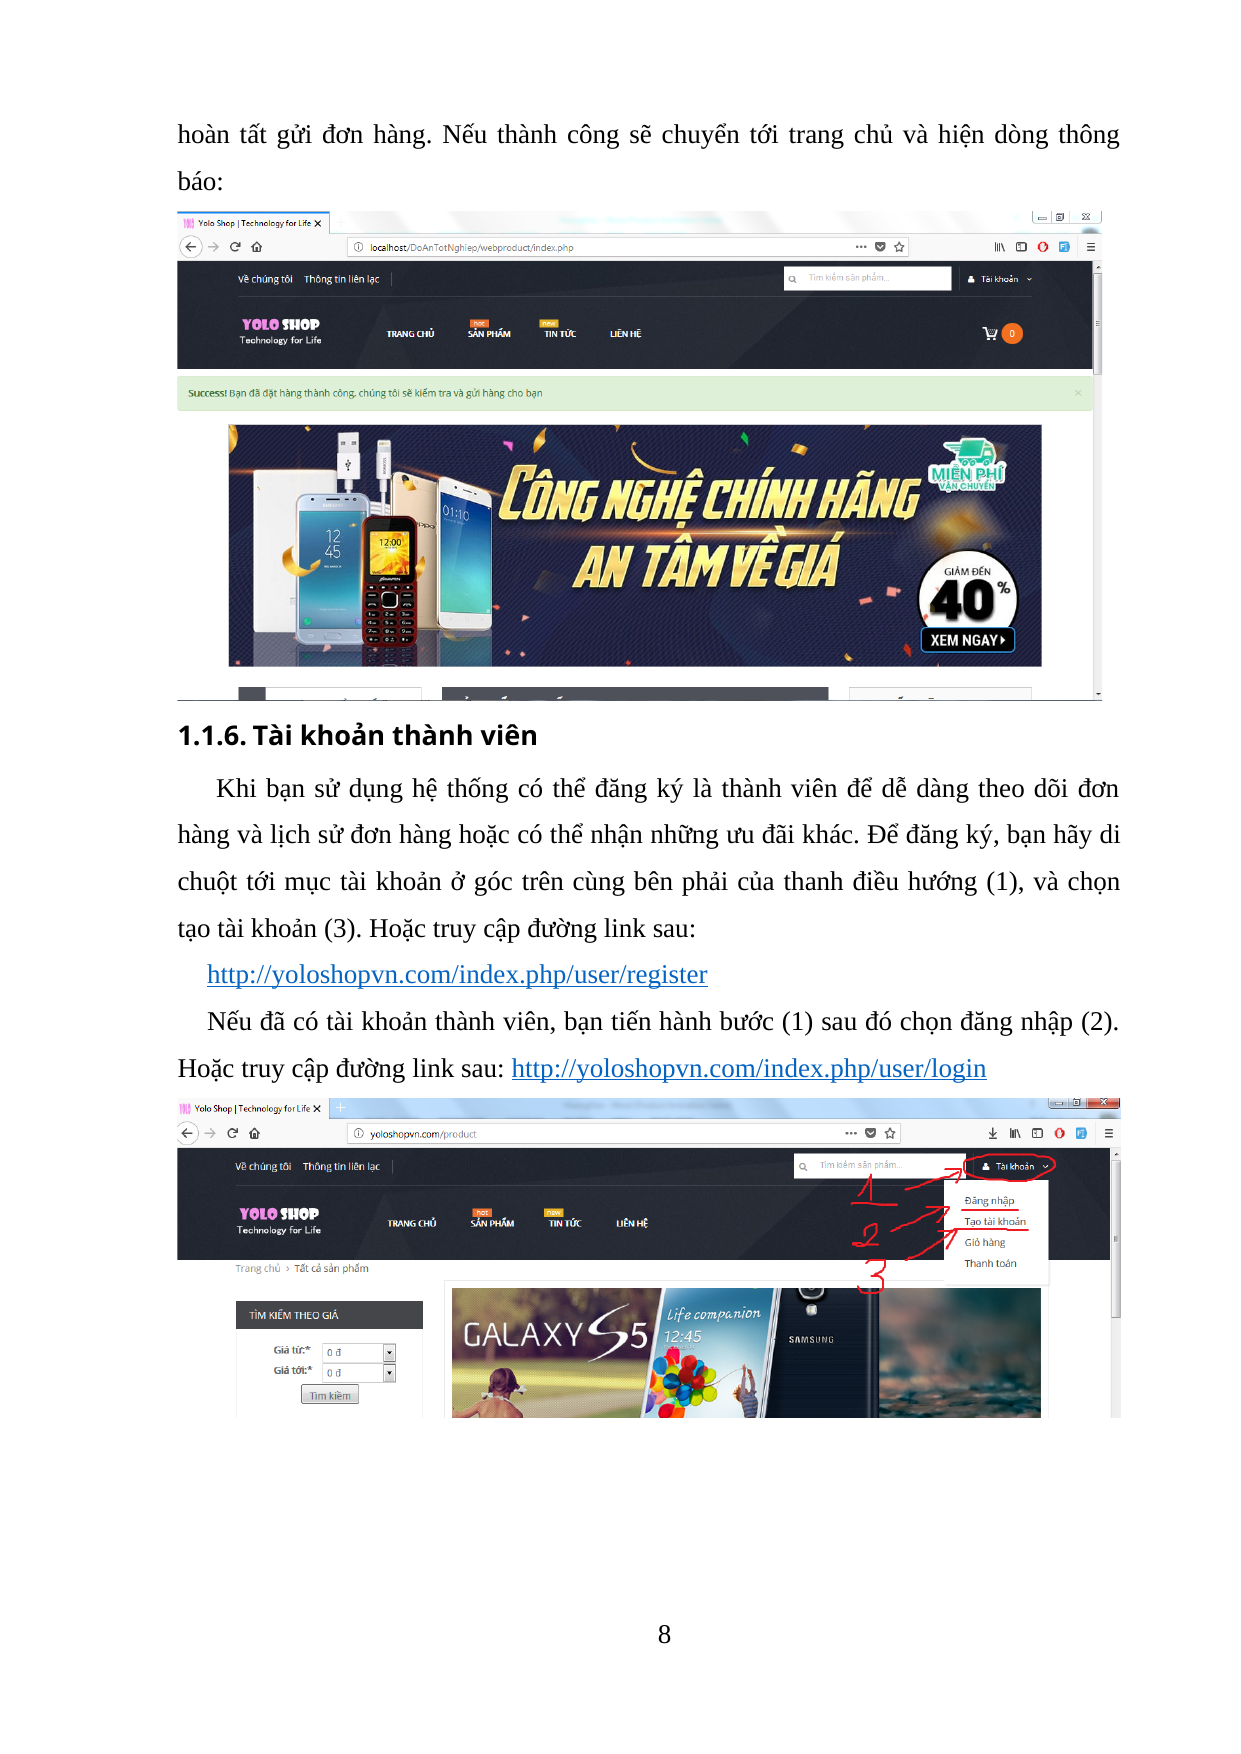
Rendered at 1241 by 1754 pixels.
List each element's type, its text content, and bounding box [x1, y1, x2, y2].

text Khi bạn sử dụng hệ thống có thể đăng ký là thành viên để dễ dàng theo dõi đơn hàng và lịch sử đơn hàng hoặc có thể nhận những ưu đãi khác. Để đăng ký, bạn hãy di chuột tới mục tài khoản ở góc trên cùng bên phải của thanh điều hướng (1), và chọn tạo tài khoản (3). Hoặc truy cập đường link sau: [177, 772, 1122, 943]
picture [177, 1098, 1121, 1418]
text http://yoloshopvn.com/index.php/user/register [177, 958, 1122, 989]
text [177, 118, 1122, 196]
picture [177, 211, 1103, 701]
text Nếu đã có tài khoản thành viên, bạn tiến hành bước (1) sau đó chọn đăng nhập (2). Hoặc truy cập đường link sau: http://yoloshopvn.com/index.php/user/login [177, 1005, 1122, 1083]
subtitle Tài khoản thành viên [177, 716, 1122, 753]
